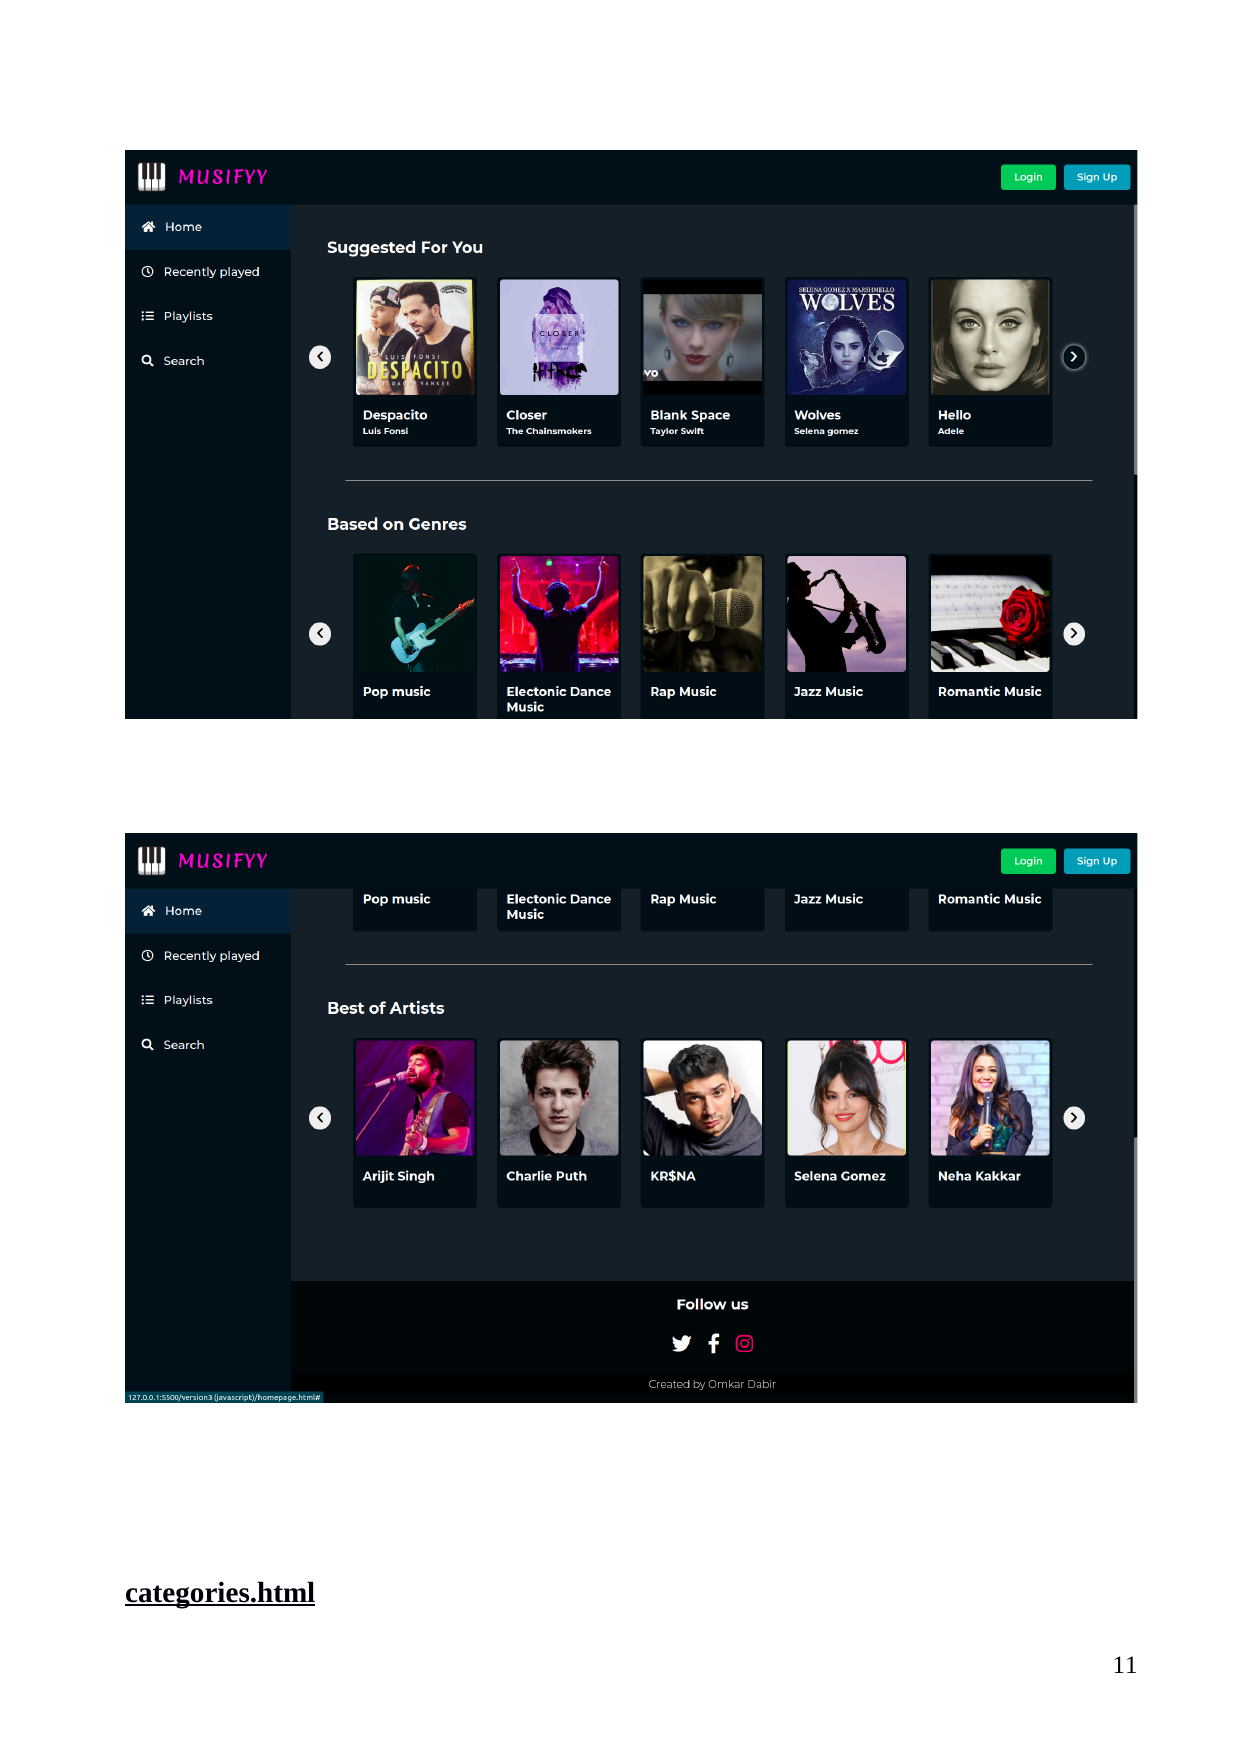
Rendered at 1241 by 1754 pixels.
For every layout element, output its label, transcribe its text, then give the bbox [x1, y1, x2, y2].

picture [125, 833, 1138, 1403]
text categories.html [125, 1575, 1137, 1608]
picture [125, 150, 1138, 719]
